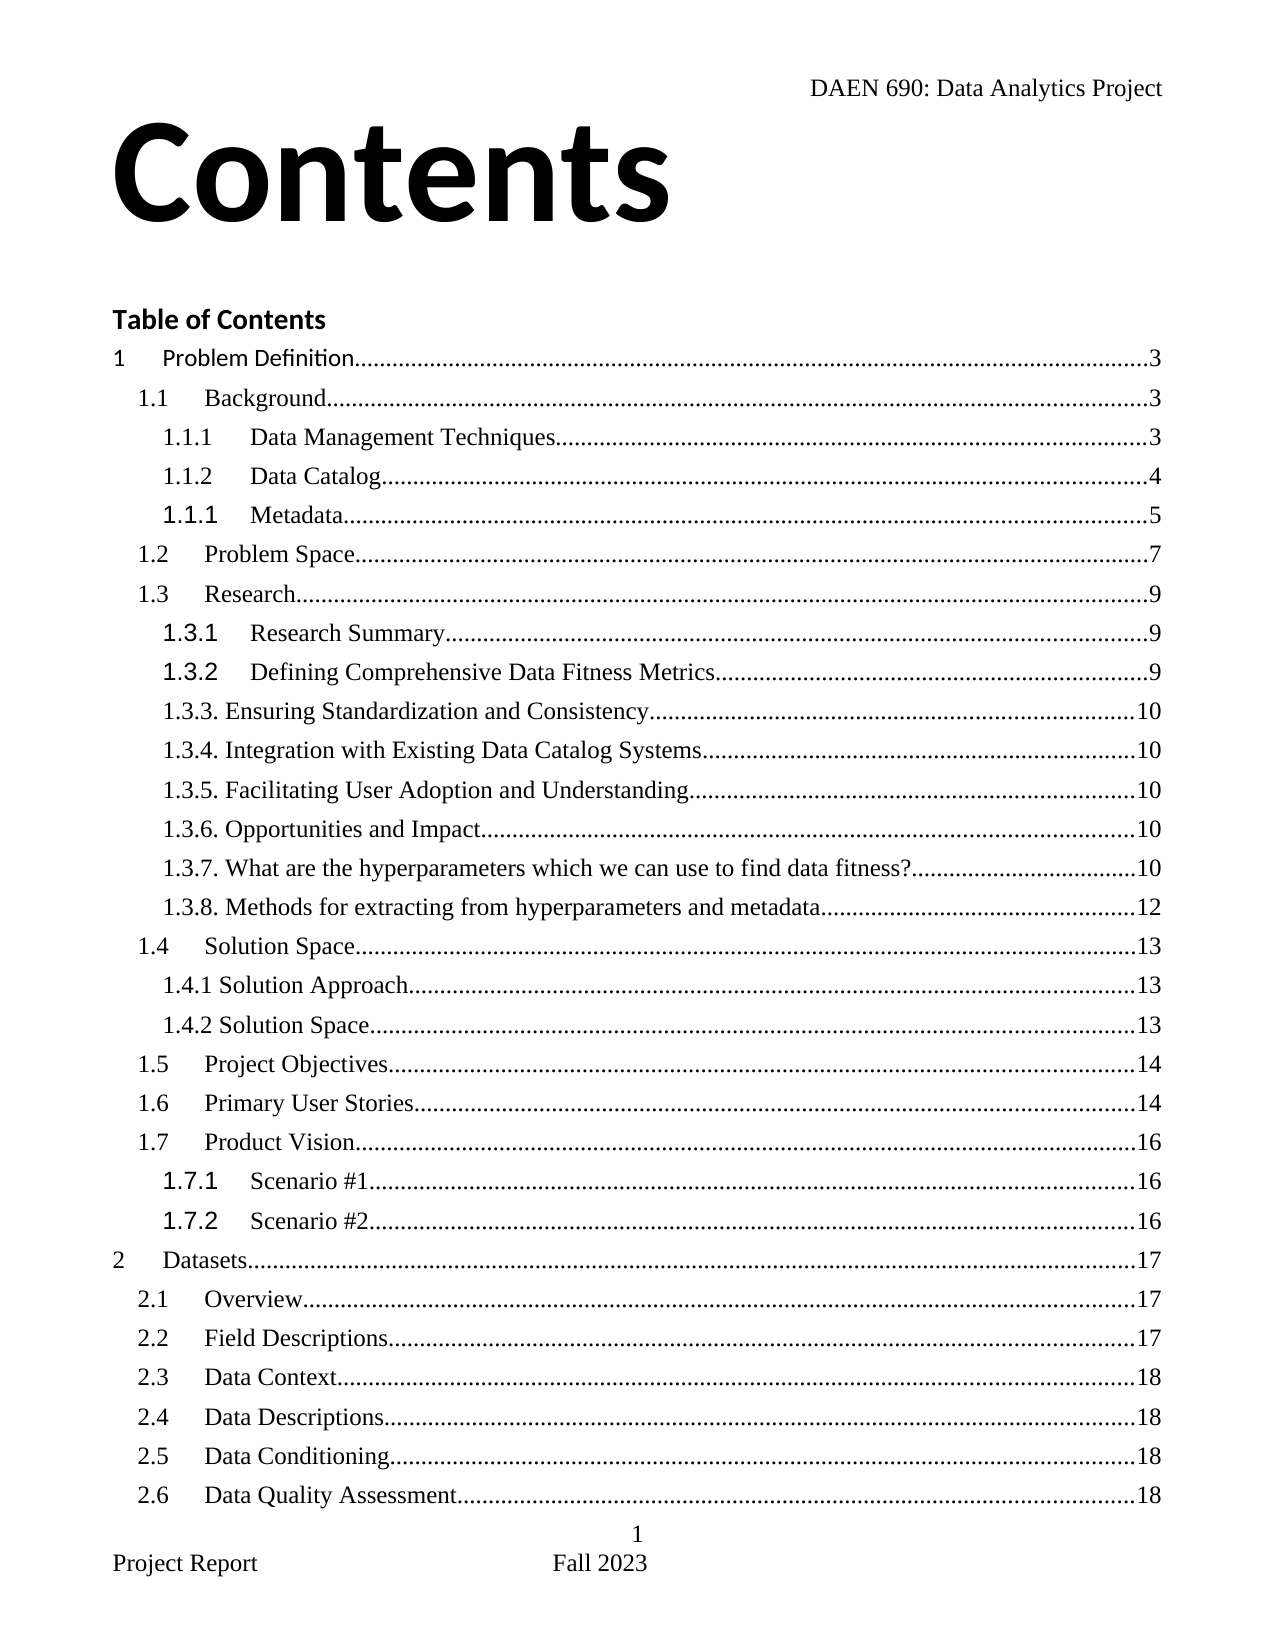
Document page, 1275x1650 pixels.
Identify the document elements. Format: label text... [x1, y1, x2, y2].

text Table of Contents [112, 301, 1162, 336]
text Contents [112, 104, 1162, 251]
